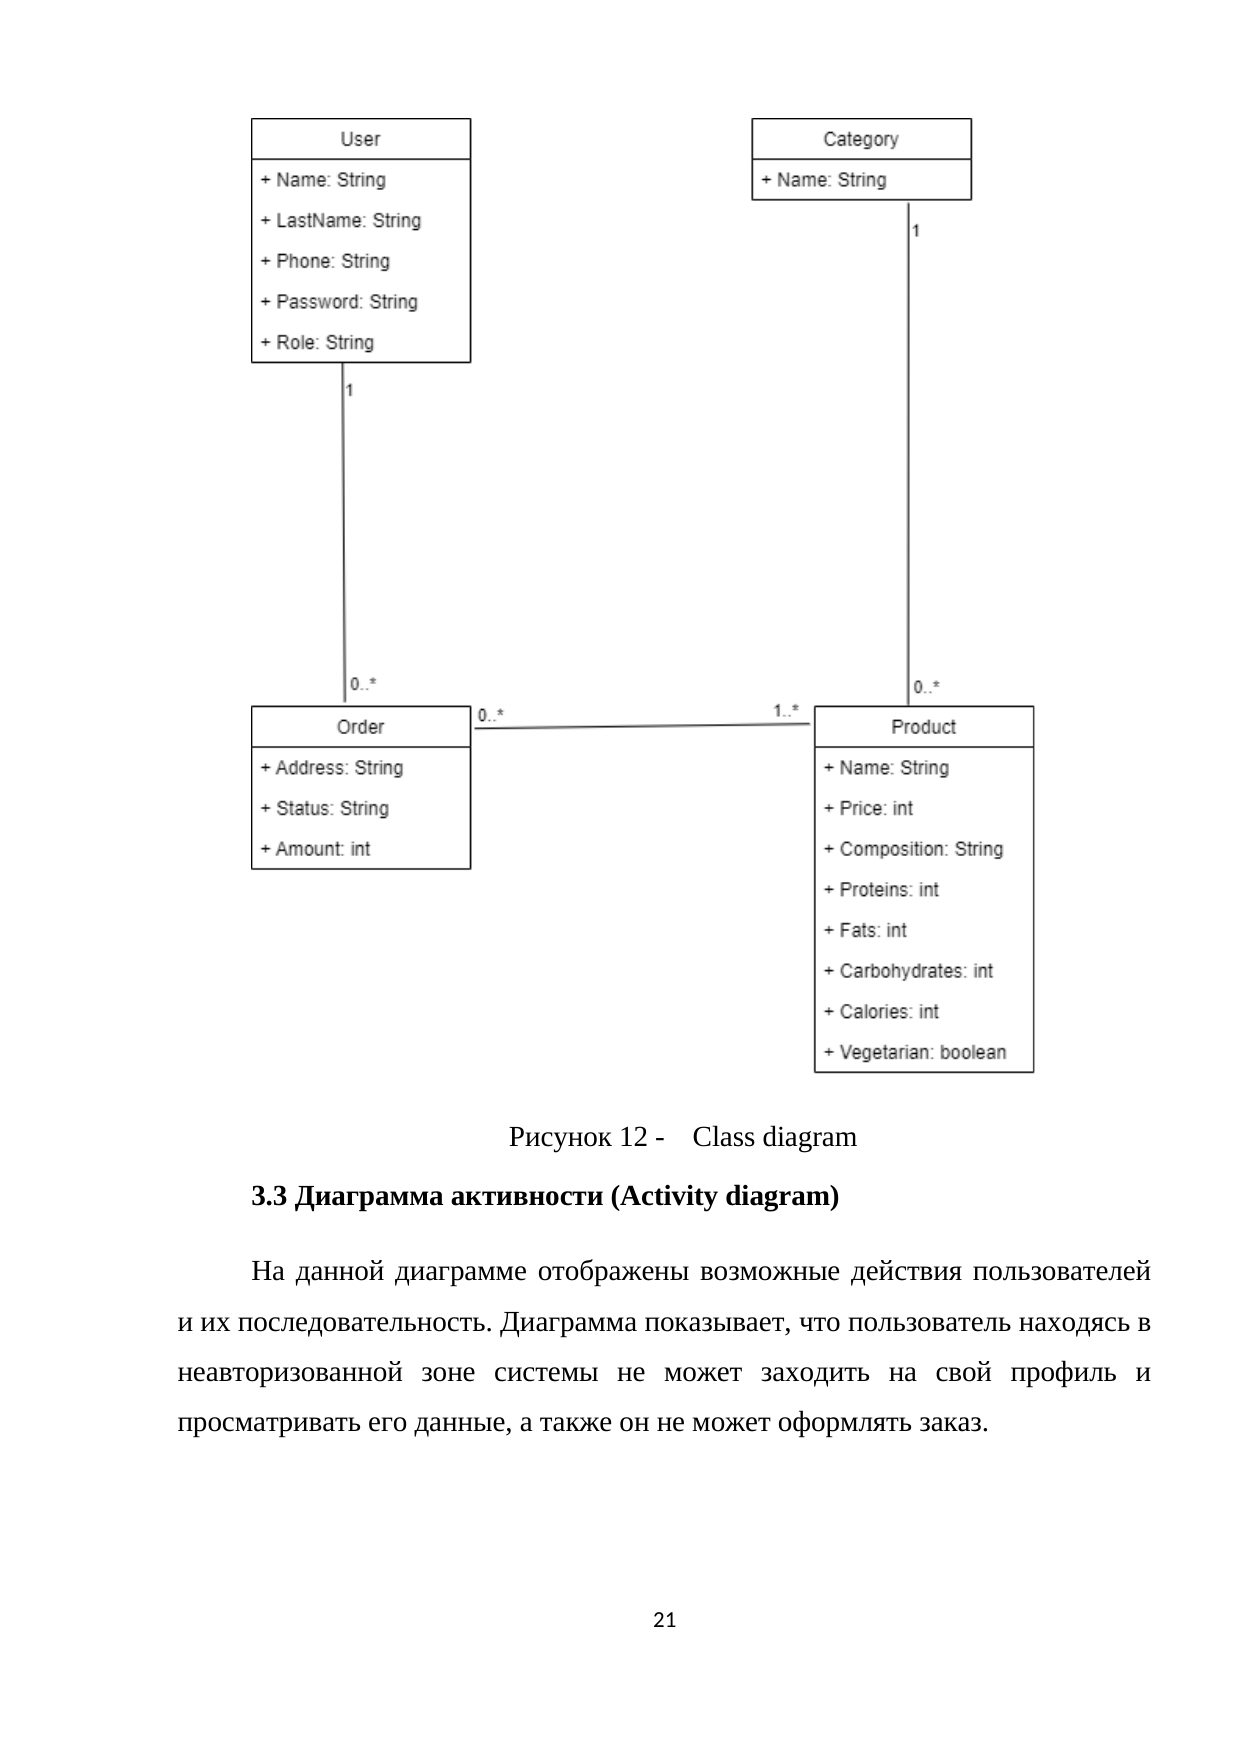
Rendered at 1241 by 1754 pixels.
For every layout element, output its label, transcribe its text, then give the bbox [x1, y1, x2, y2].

text Class diagram [215, 1119, 1152, 1153]
text На данной диаграмме отображены возможные действия пользователей и их последовательность. Диаграмма показывает, что пользователь находясь в неавторизованной зоне системы не может заходить на свой профиль и просматривать его данные, а также он не может оформлять заказ. [177, 1253, 1152, 1438]
picture [251, 118, 1035, 1078]
text Диаграмма активности (Activity diagram) [177, 1178, 1152, 1212]
